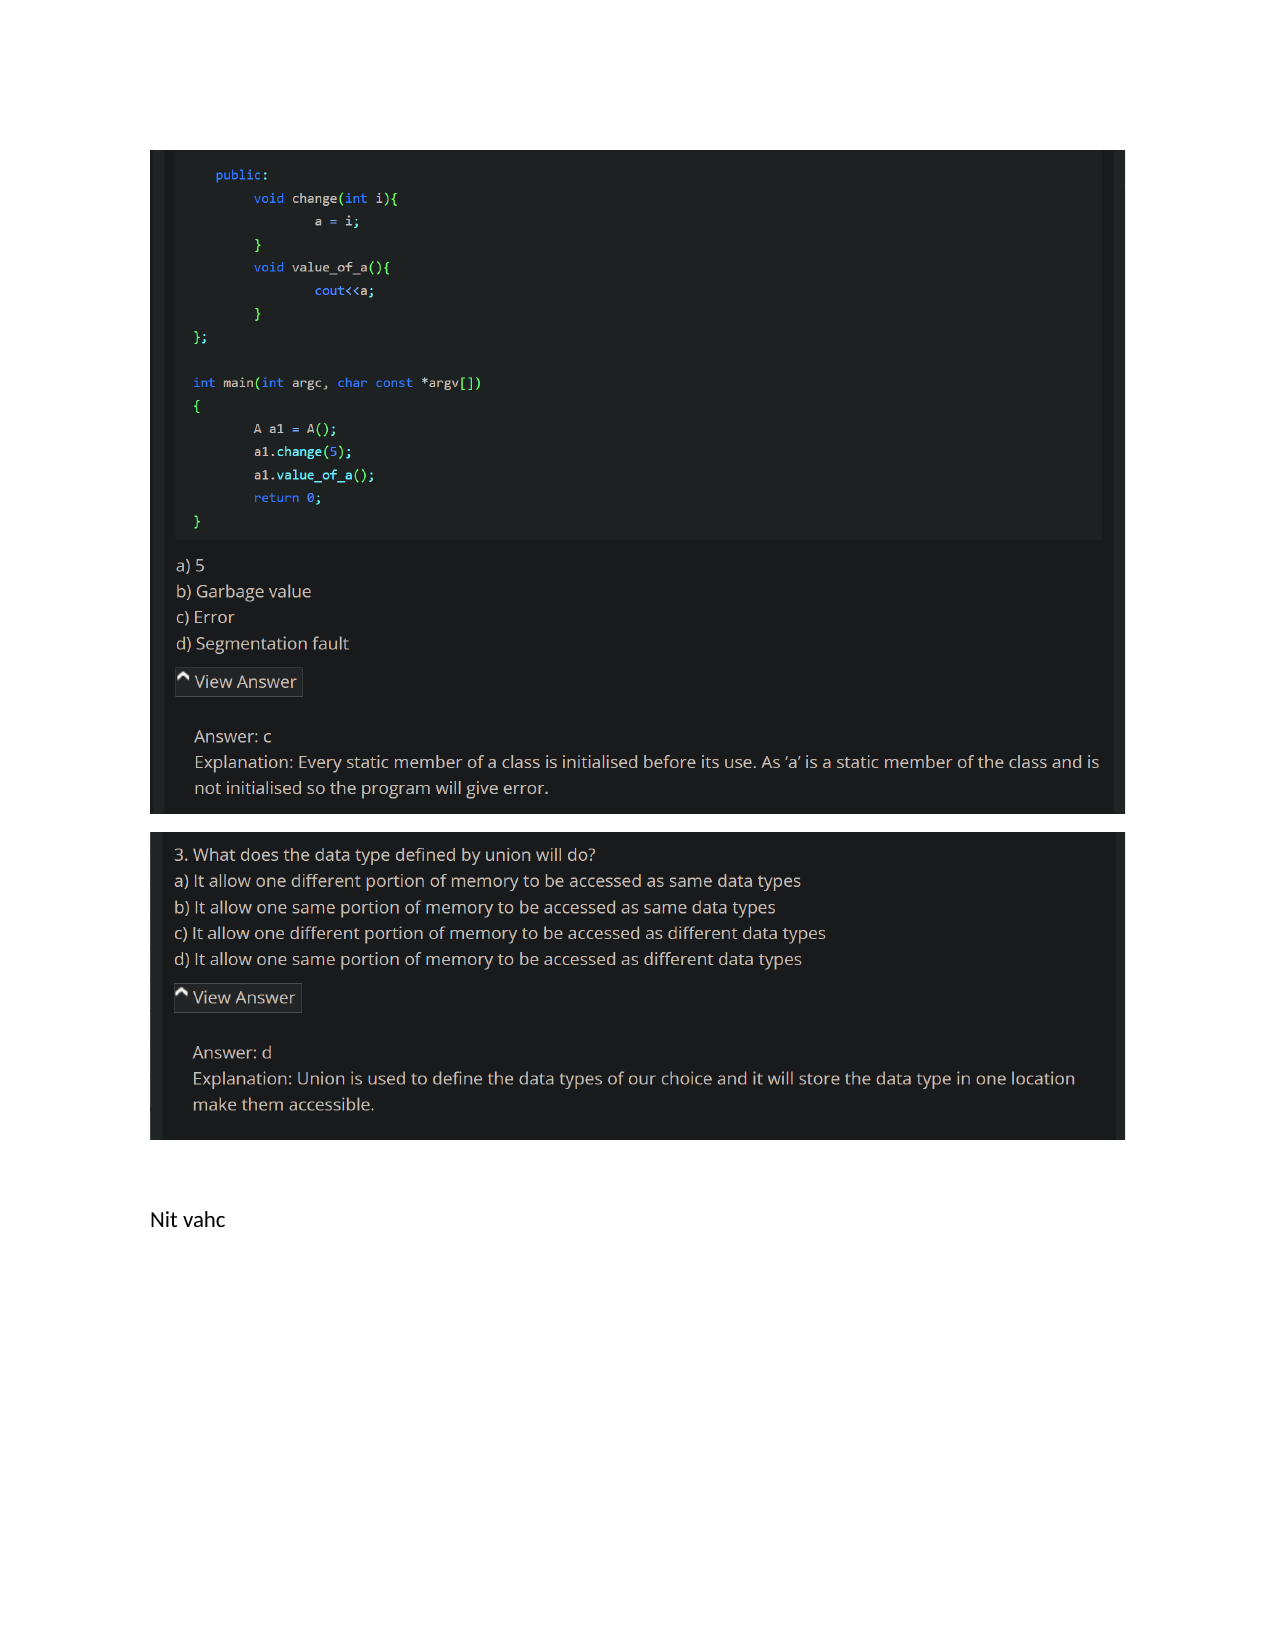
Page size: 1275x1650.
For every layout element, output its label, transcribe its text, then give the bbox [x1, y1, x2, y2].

picture [150, 832, 1125, 1140]
picture [150, 150, 1125, 814]
text Nit vahc [150, 1205, 1125, 1233]
